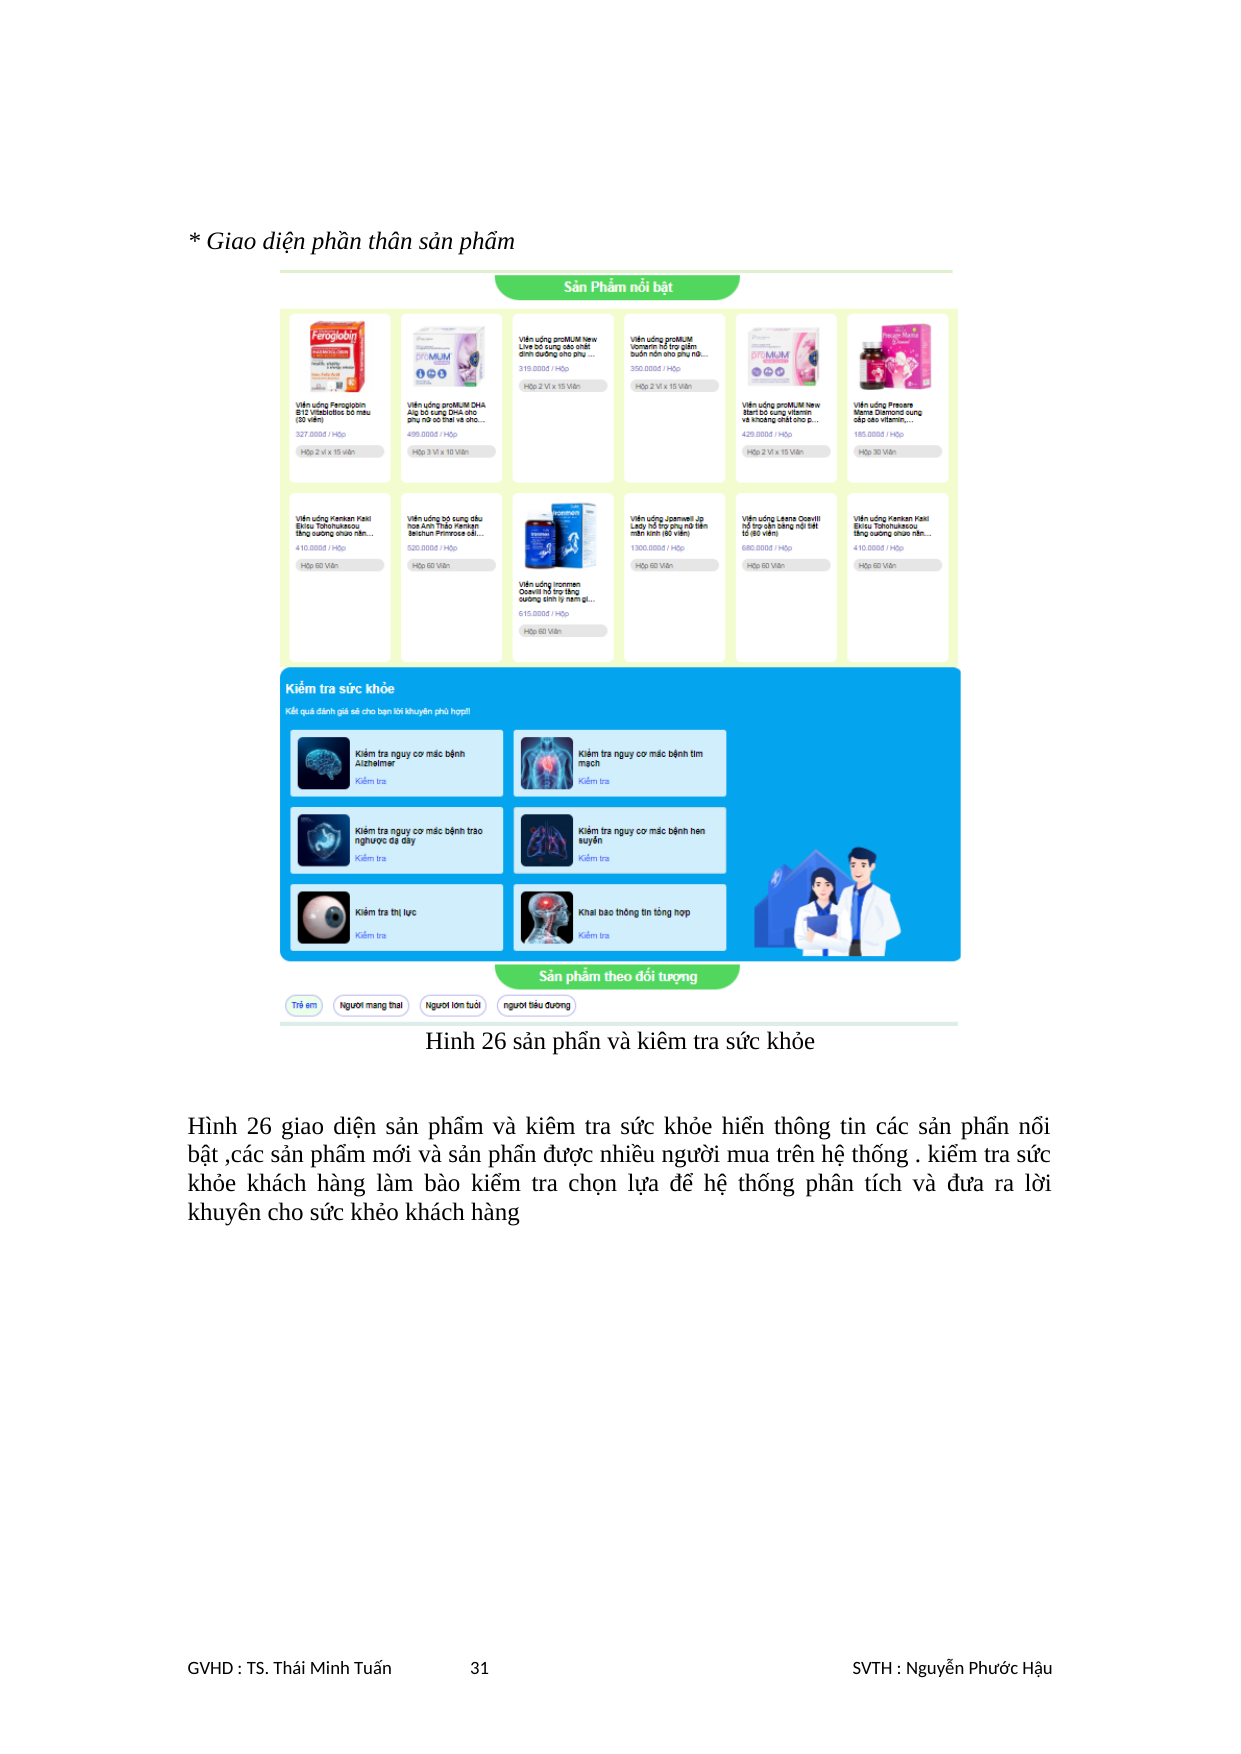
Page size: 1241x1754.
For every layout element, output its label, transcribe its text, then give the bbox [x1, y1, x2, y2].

picture [755, 848, 901, 956]
picture [303, 687, 315, 693]
picture [452, 709, 469, 715]
picture [514, 730, 726, 796]
picture [514, 885, 726, 950]
picture [279, 270, 961, 676]
picture [291, 808, 503, 873]
picture [279, 953, 961, 1026]
picture [291, 885, 503, 950]
picture [317, 709, 327, 714]
list Hình 26 giao diện sản phẩm và kiêm tra sức khỏe hiển thông tin các sản phẩn nổi bật ,các sản phẩm mới và sản phẩn được nhiều người mua trên hệ thống . kiểm tra sức khỏe khách hàng làm bào kiểm tra chọn lựa để hệ thống phân tích và đưa ra lời khuyên cho sức khẻo khách hàng [187, 1111, 1053, 1226]
picture [290, 708, 297, 714]
picture [338, 709, 348, 716]
picture [378, 687, 394, 693]
picture [394, 709, 403, 714]
picture [291, 730, 503, 796]
picture [351, 687, 361, 693]
subtitle * Giao diện phần thân sản phẩm [187, 226, 1053, 254]
picture [367, 685, 375, 693]
picture [287, 685, 293, 693]
text Hinh 26 sản phẩn và kiêm tra sức khỏe [187, 1026, 1053, 1055]
picture [340, 687, 348, 693]
picture [303, 709, 314, 714]
picture [406, 709, 432, 716]
picture [514, 808, 726, 873]
